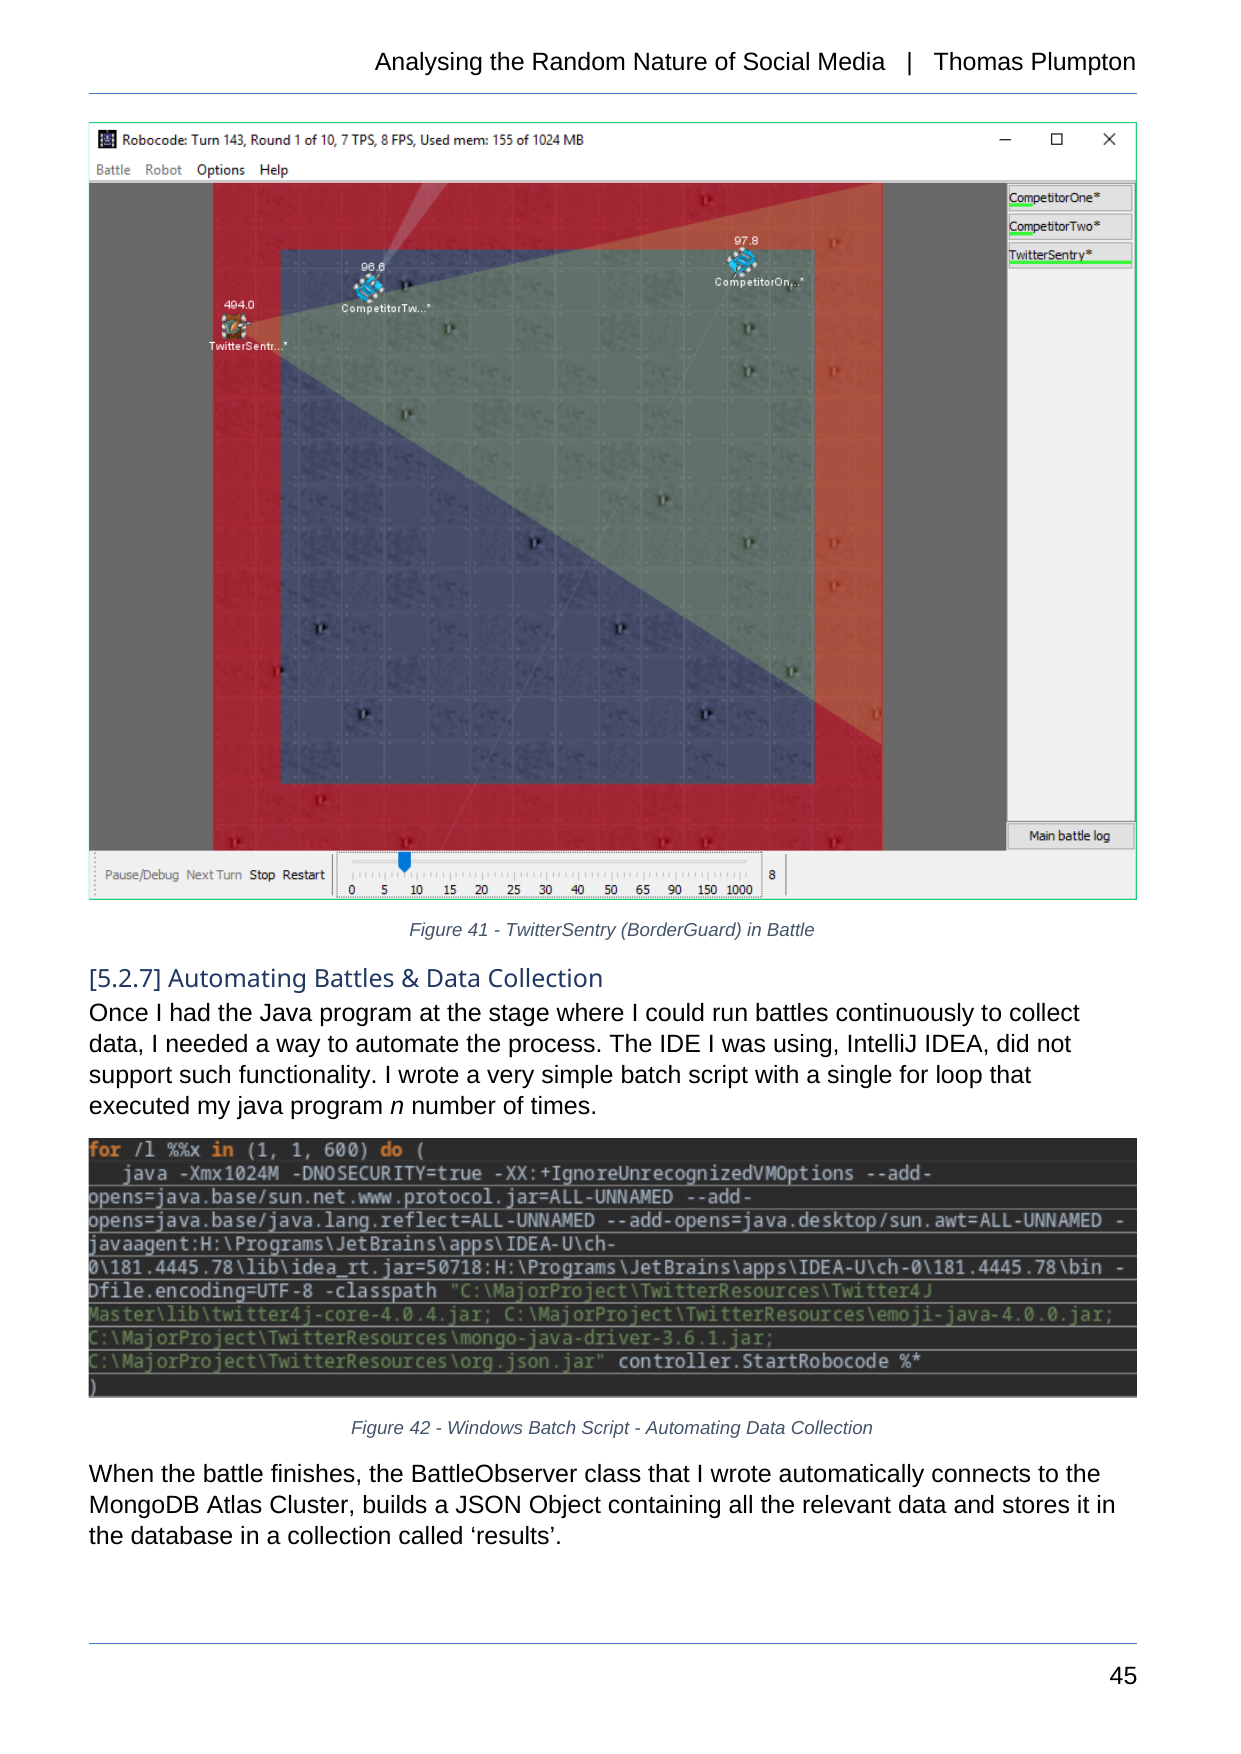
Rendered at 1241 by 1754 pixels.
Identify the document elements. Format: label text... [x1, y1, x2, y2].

picture [88, 122, 1137, 900]
text When the battle finishes, the BattleObserver class that I wrote automatically connects to the MongoDB Atlas Cluster, builds a JSON Object containing all the relevant data and stores it in the database in a collection called ‘results’. [89, 1459, 1137, 1550]
text Figure 41 - TwitterSentry (BorderGuard) in Battle [89, 918, 1137, 940]
text Once I had the Java program at the stage where I could run battles continuously to collect data, I needed a way to automate the process. The IDE I was using, IntelliJ IDEA, did not support such functionality. I wrote a very simple batch script with a single for loop that executed my java program n number of times. [89, 998, 1137, 1119]
subtitle [5.2.7] Automating Battles & Data Collection [89, 961, 1137, 995]
text Figure 42 - Windows Batch Script - Automating Data Collection [89, 1417, 1137, 1438]
